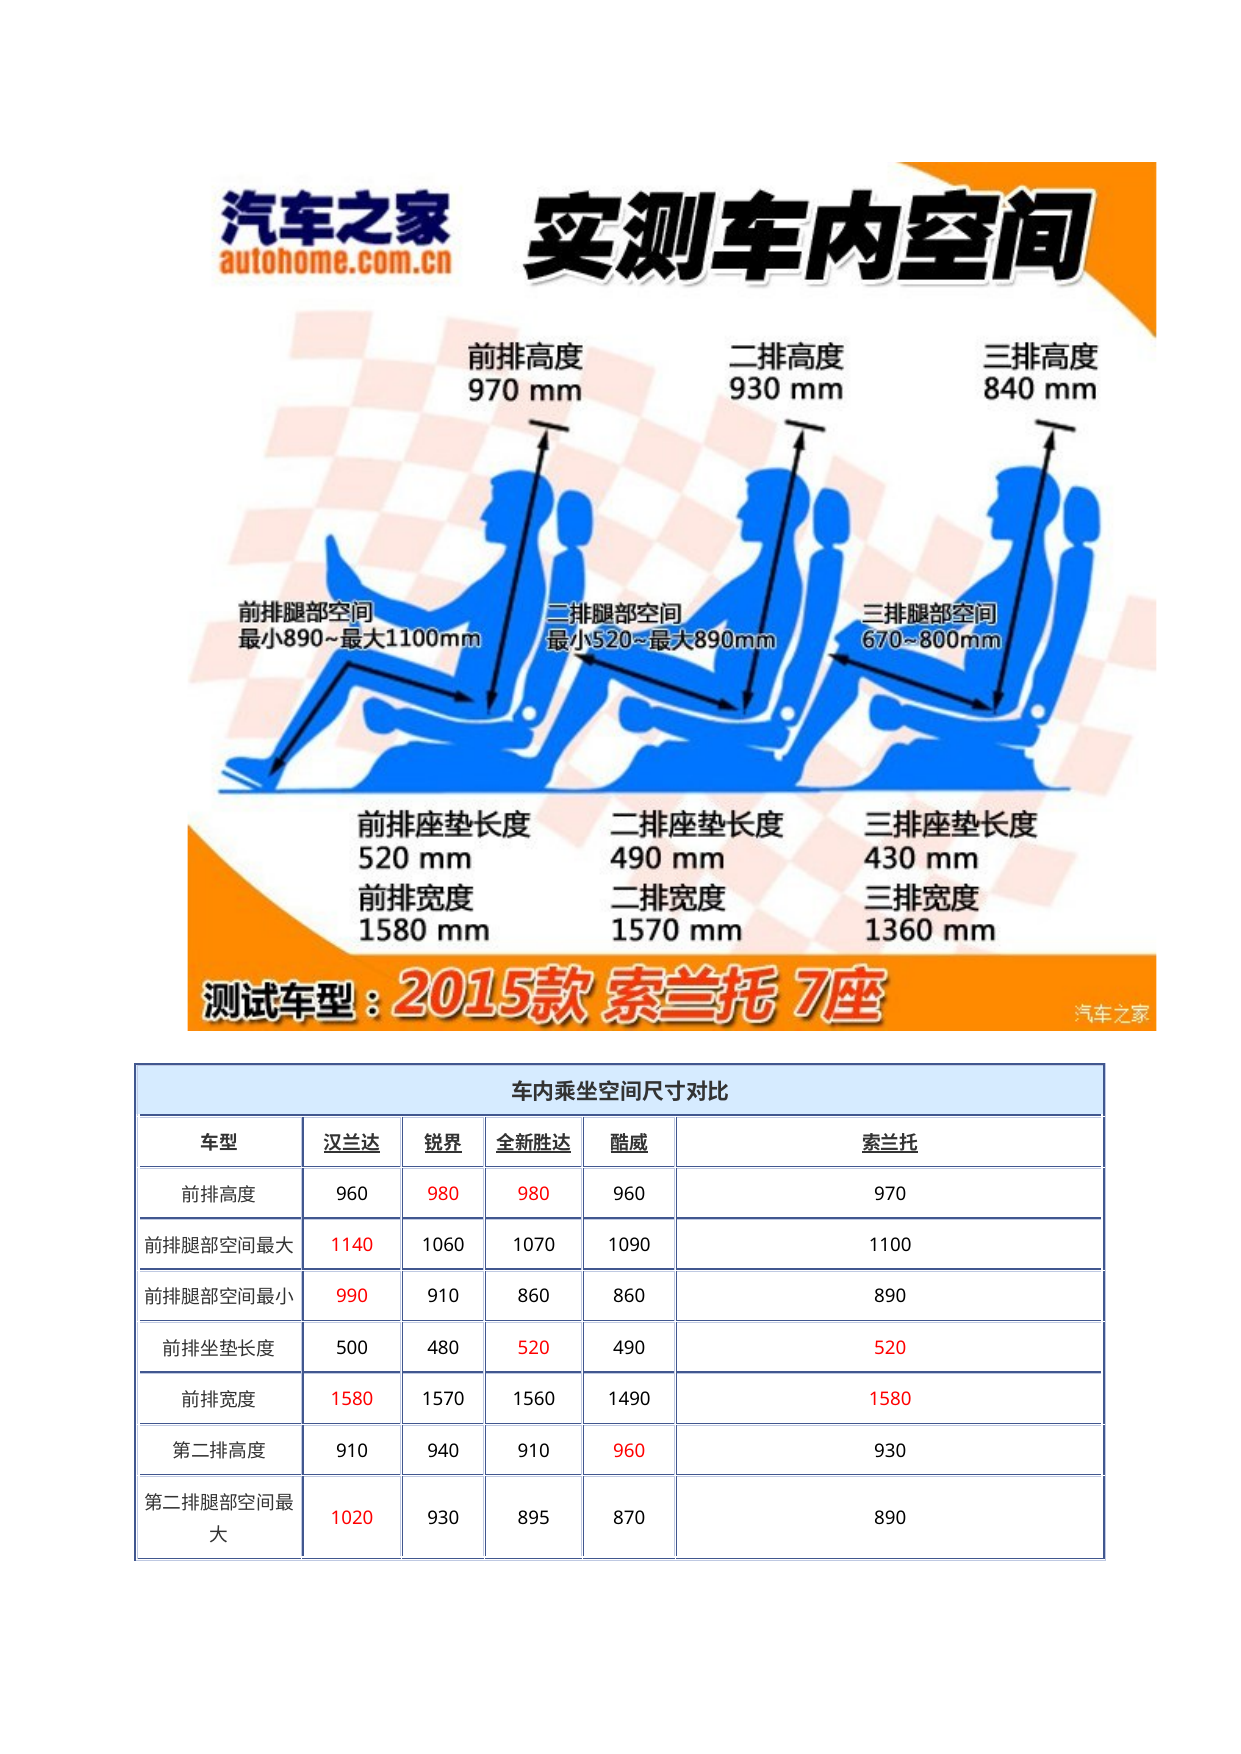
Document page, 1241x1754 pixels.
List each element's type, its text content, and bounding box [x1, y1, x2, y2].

table_cell 索兰托 [677, 1114, 1104, 1166]
table_cell 前排腿部空间最小 [138, 1268, 301, 1320]
table_cell 980 [403, 1169, 483, 1217]
table_cell 1090 [584, 1220, 674, 1268]
table_cell 870 [583, 1477, 676, 1558]
table_cell 490 [584, 1323, 674, 1371]
table_cell 1490 [584, 1374, 674, 1422]
table_cell 1100 [677, 1217, 1103, 1268]
table_cell 1570 [403, 1374, 483, 1422]
table_cell 全新胜达 [486, 1118, 581, 1166]
table_cell 910 [403, 1272, 483, 1320]
table_cell 940 [403, 1426, 483, 1474]
table_cell 汉兰达 [304, 1118, 400, 1166]
table_cell 第二排腿部空间最大 [136, 1474, 302, 1558]
table_cell 960 [584, 1426, 674, 1474]
table_cell 车型 [138, 1114, 301, 1166]
table_cell 锐界 [403, 1118, 483, 1166]
table_cell 1070 [486, 1220, 581, 1268]
table_cell 前排宽度 [138, 1371, 301, 1422]
table_cell 860 [584, 1272, 674, 1320]
table_cell 960 [304, 1169, 400, 1217]
table_cell 1580 [304, 1374, 400, 1422]
table_header 车内乘坐空间尺寸对比 [138, 1066, 1103, 1114]
table_cell 前排腿部空间最大 [138, 1217, 301, 1268]
table_cell 980 [486, 1169, 581, 1217]
table_cell 890 [676, 1474, 1104, 1558]
table_cell 前排坐垫长度 [136, 1320, 302, 1371]
table_cell 910 [486, 1426, 581, 1474]
table_cell 1060 [403, 1220, 483, 1268]
table_cell 890 [677, 1268, 1104, 1320]
table_cell 895 [485, 1477, 582, 1558]
table_cell 930 [677, 1423, 1104, 1474]
table_cell 1560 [486, 1374, 581, 1422]
table_cell 520 [486, 1323, 581, 1371]
table_cell 1140 [304, 1220, 400, 1268]
picture [187, 162, 1157, 1031]
table_cell 970 [676, 1166, 1104, 1217]
table_cell 1020 [302, 1477, 402, 1558]
table_cell 520 [676, 1320, 1104, 1371]
table_cell 910 [304, 1426, 400, 1474]
table_cell 第二排高度 [138, 1423, 301, 1474]
table_cell 930 [402, 1477, 485, 1558]
table_cell 前排高度 [136, 1166, 302, 1217]
table_cell 酷威 [584, 1118, 674, 1166]
table_cell 860 [486, 1272, 581, 1320]
table_cell 500 [304, 1323, 400, 1371]
table_cell 990 [304, 1272, 400, 1320]
table_cell 1580 [677, 1371, 1103, 1422]
table_cell 960 [584, 1169, 674, 1217]
table_cell 480 [403, 1323, 483, 1371]
